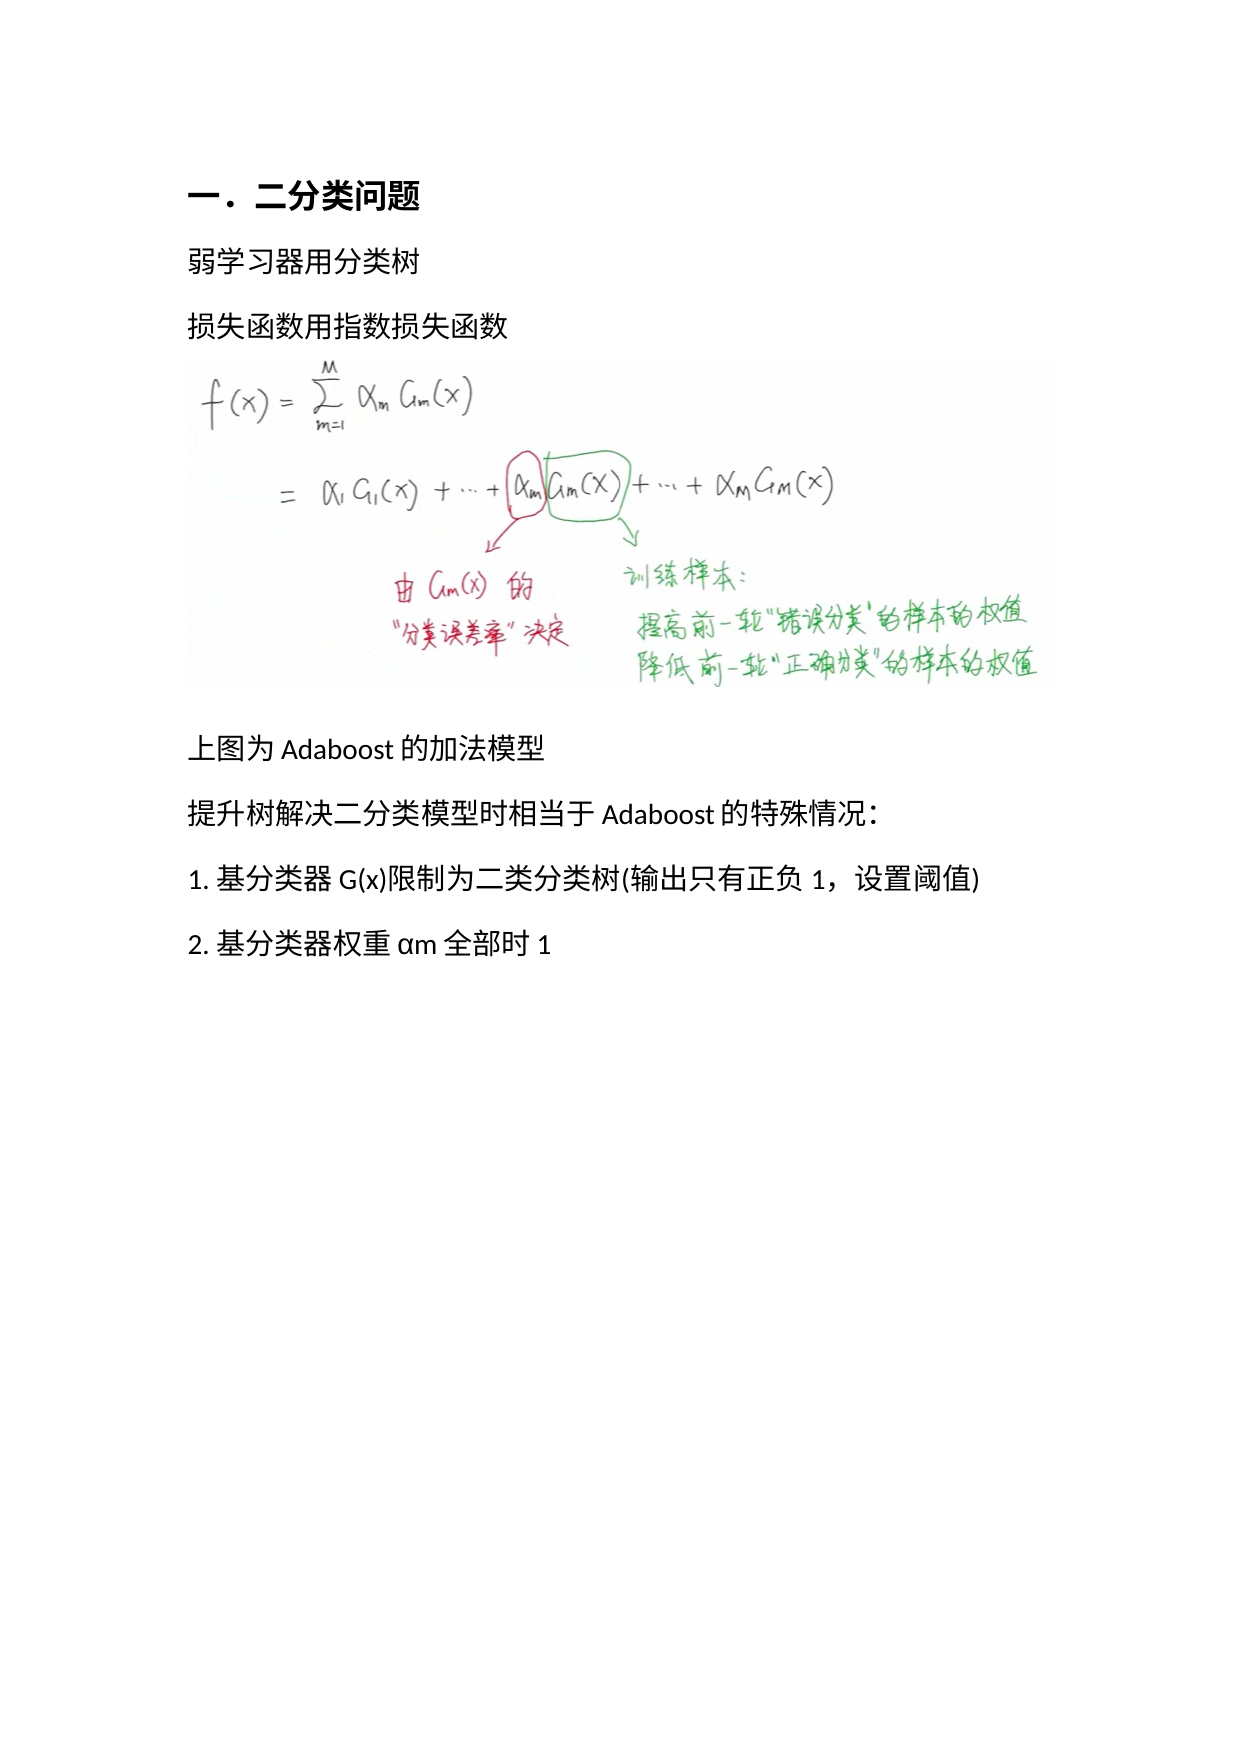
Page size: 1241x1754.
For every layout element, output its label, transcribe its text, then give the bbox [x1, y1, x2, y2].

list 弱学习器用分类树 [187, 227, 1053, 292]
list 损失函数用指数损失函数 [187, 292, 1053, 357]
list 提升树解决二分类模型时相当于Adaboost的特殊情况： [187, 779, 1053, 844]
picture [187, 357, 1052, 687]
list 基分类器G(x)限制为二类分类树(输出只有正负1，设置阈值) [187, 844, 1053, 909]
list 基分类器权重αm全部时1 [187, 909, 1053, 974]
list 一．二分类问题 [187, 162, 1053, 227]
list 上图为Adaboost的加法模型 [187, 714, 1053, 779]
